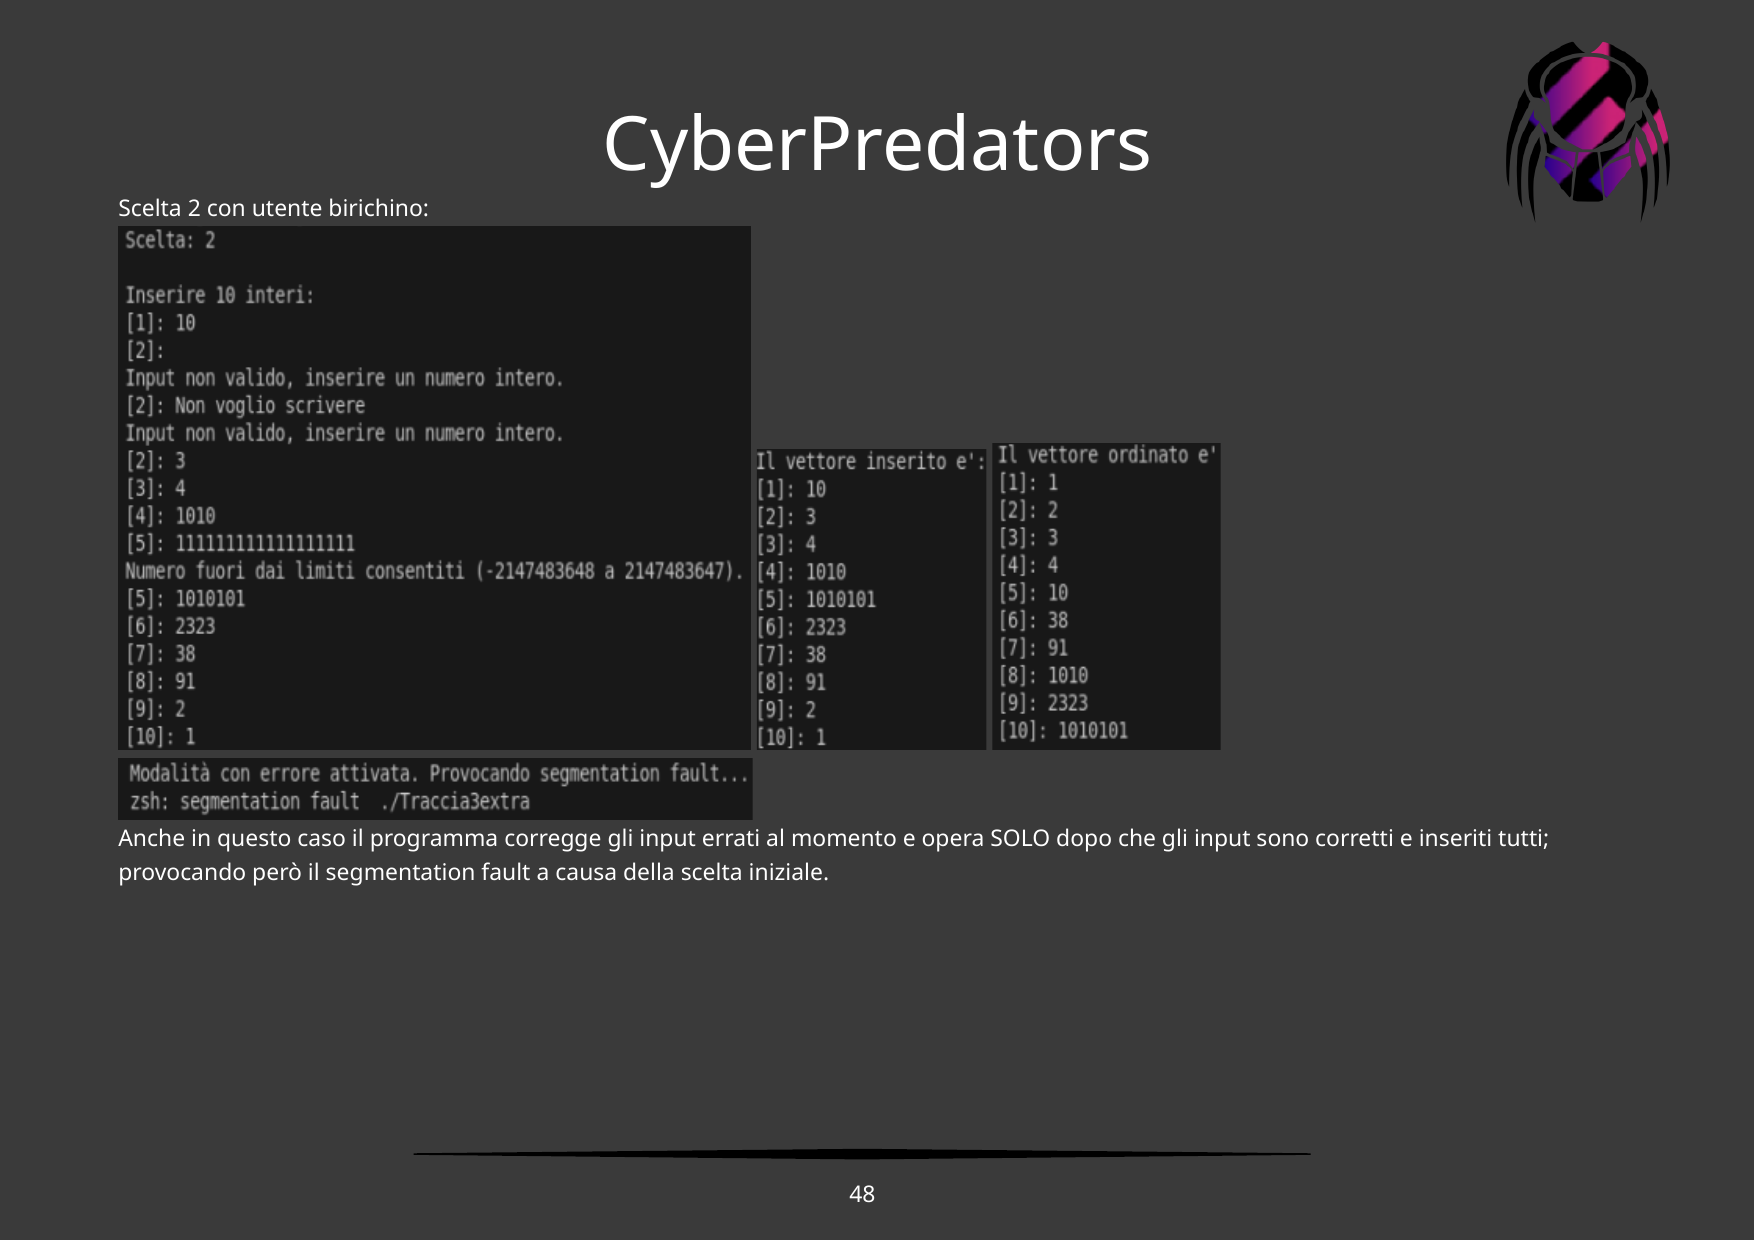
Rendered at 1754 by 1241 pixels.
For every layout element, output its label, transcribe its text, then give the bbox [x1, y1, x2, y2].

picture [118, 226, 751, 750]
picture [118, 758, 753, 820]
picture [992, 443, 1221, 750]
picture [756, 449, 987, 750]
picture [1496, 40, 1679, 224]
